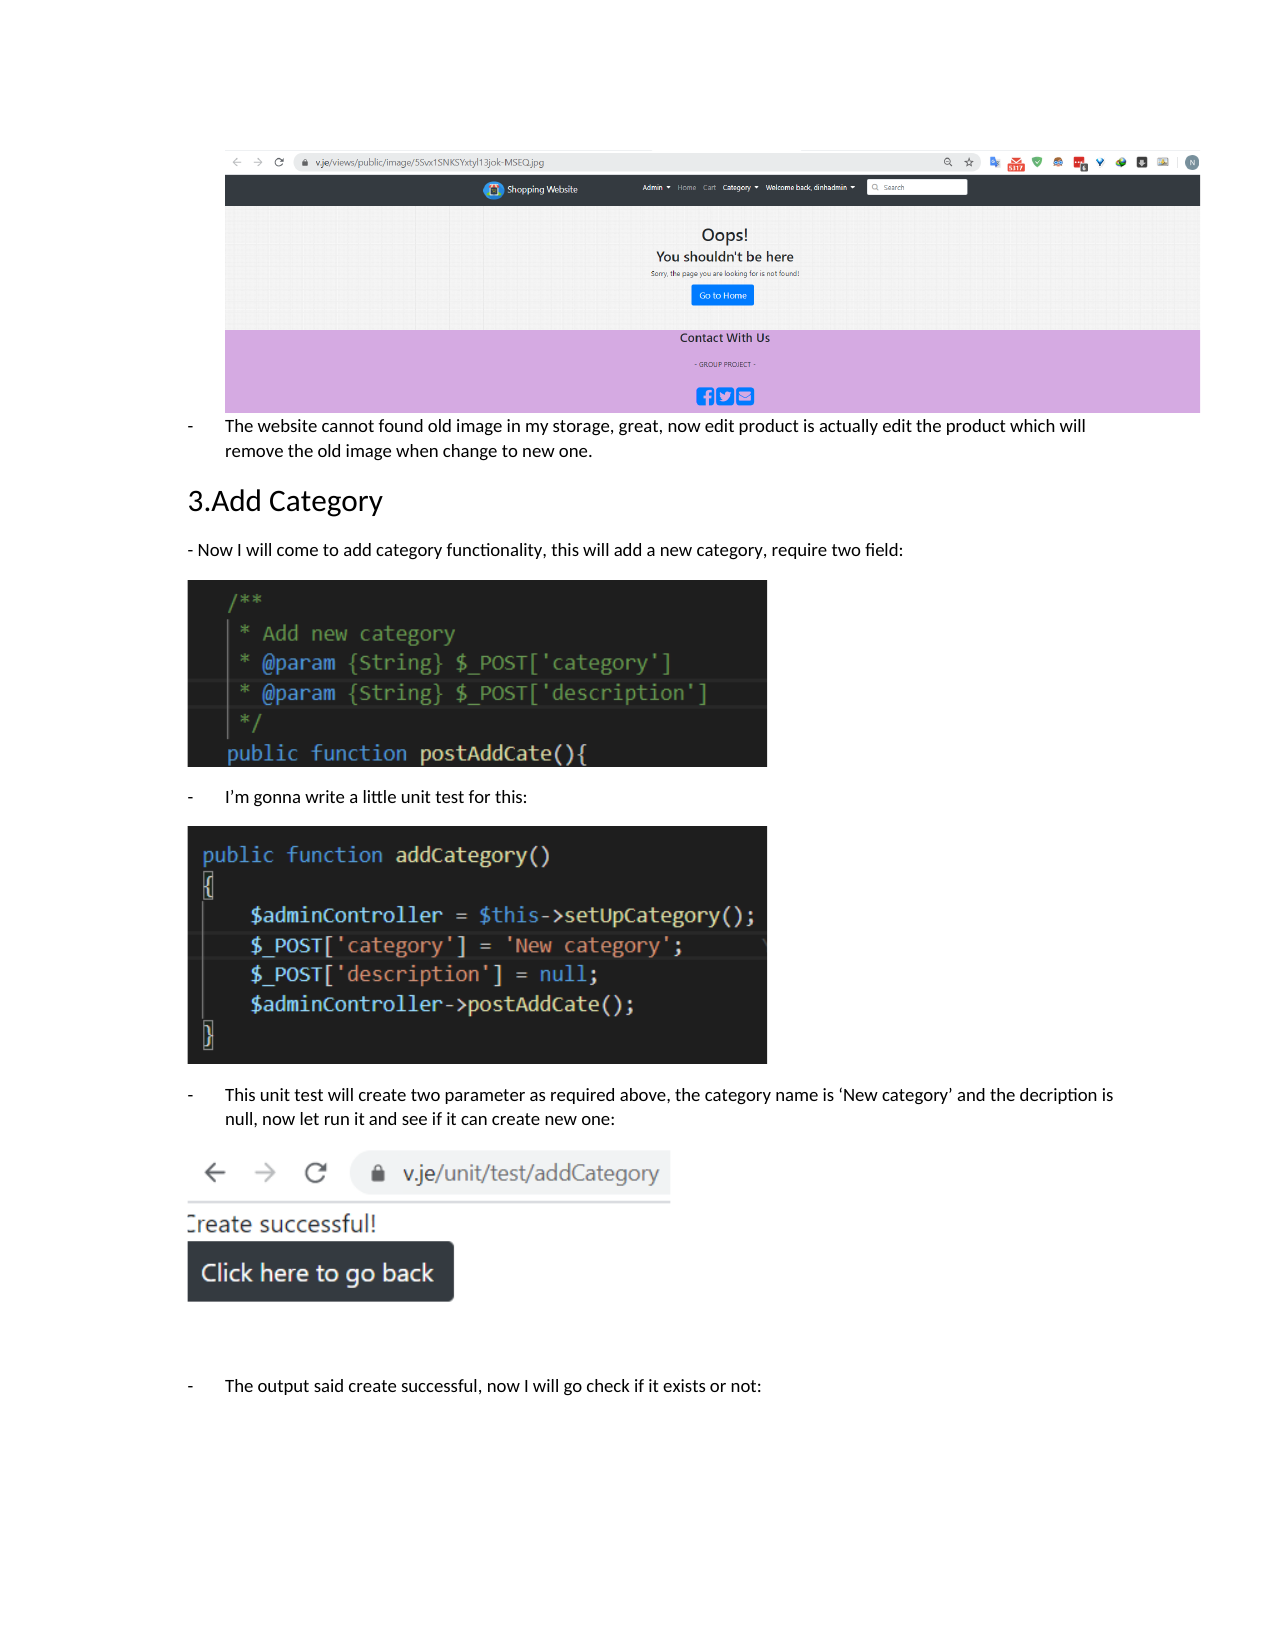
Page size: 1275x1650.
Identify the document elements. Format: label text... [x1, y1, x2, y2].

picture [225, 150, 1200, 413]
list The website cannot found old image in my storage, great, now edit product is actually edit the product which will remove the old image when change to new one. [187, 415, 1125, 462]
text 3.Add Category [187, 481, 1125, 519]
list The output said create successful, now I will go check if it exists or not: [187, 1374, 1125, 1397]
picture [187, 826, 768, 1064]
picture [187, 580, 768, 767]
list This unit test will create two parameter as required above, the category name is ‘New category’ and the decription is null, now let run it and see if it can create new one: [187, 1083, 1125, 1130]
text - Now I will come to add category functionality, this will add a new category, require two field: [187, 538, 1125, 561]
picture [187, 1148, 671, 1356]
list I’m gonna write a little unit test for this: [187, 785, 1125, 808]
